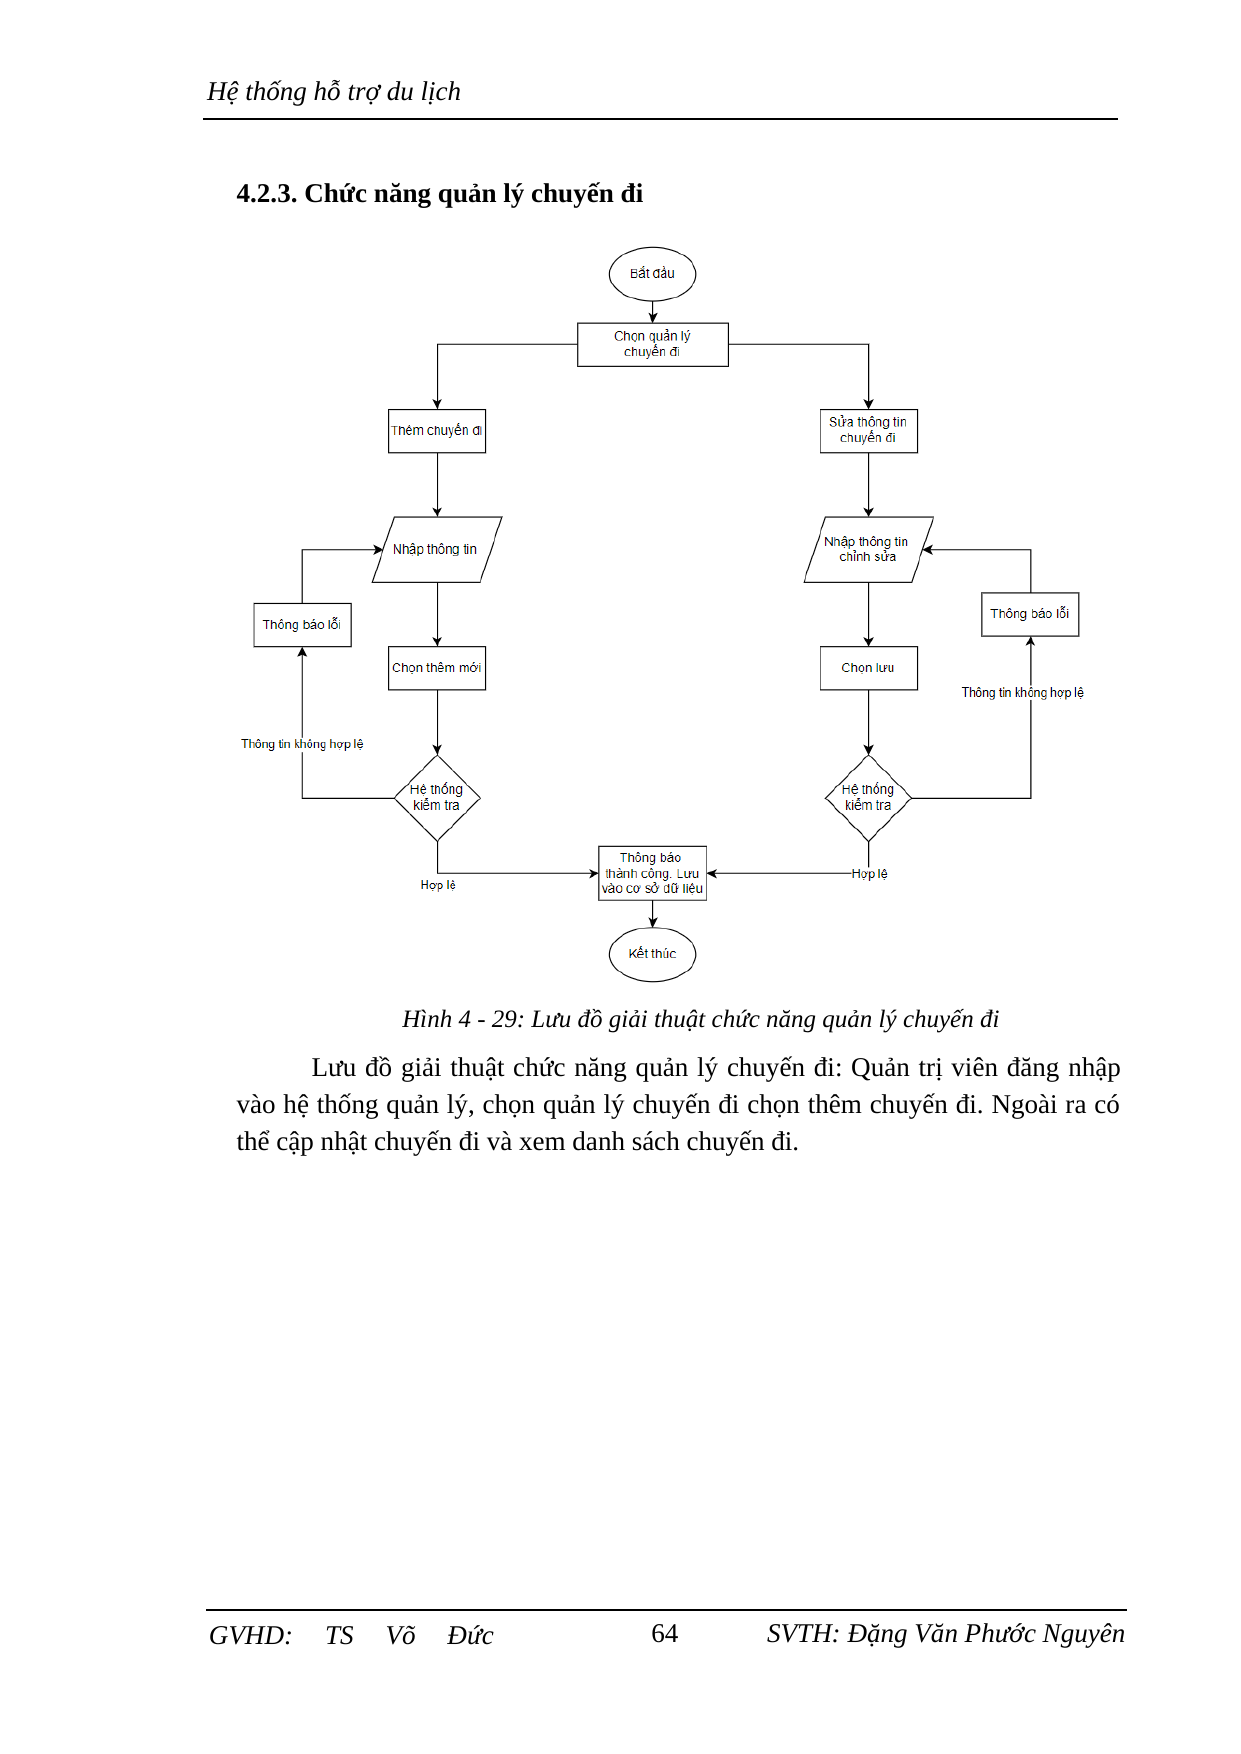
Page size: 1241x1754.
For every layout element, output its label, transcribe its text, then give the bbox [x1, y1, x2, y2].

subtitle Chức năng quản lý chuyến đi [236, 177, 1122, 208]
picture [240, 227, 1089, 986]
text Lưu đồ giải thuật chức năng quản lý chuyến đi: Quản trị viên đăng nhập vào hệ thống quản lý, chọn quản lý chuyến đi chọn thêm chuyến đi. Ngoài ra có thể cập nhật chuyến đi và xem danh sách chuyến đi. [236, 1051, 1122, 1157]
text Hình 4 - 29: Lưu đồ giải thuật chức năng quản lý chuyến đi [207, 1004, 1122, 1033]
